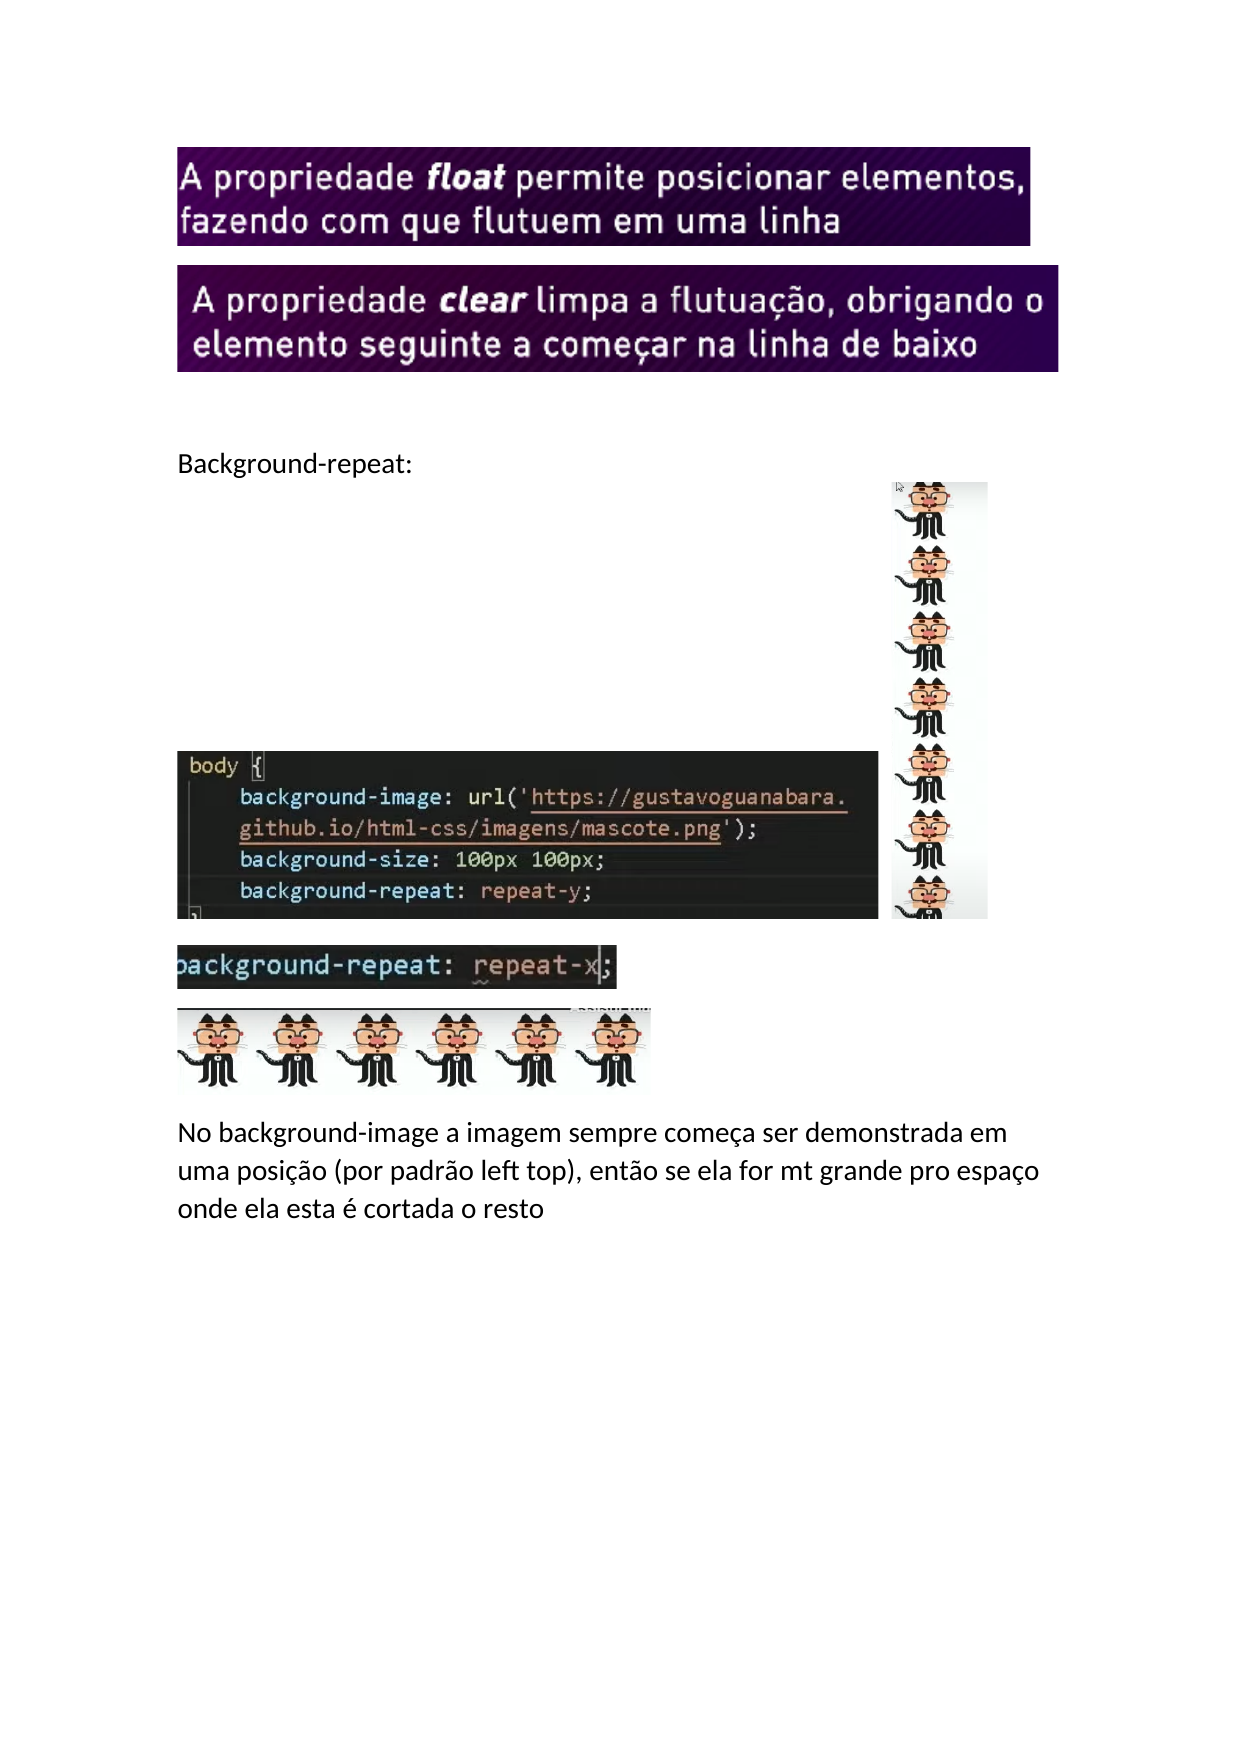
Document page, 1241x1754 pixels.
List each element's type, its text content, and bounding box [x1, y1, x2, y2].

picture [177, 1008, 651, 1095]
picture [891, 482, 988, 919]
picture [177, 265, 1059, 372]
picture [177, 147, 1031, 246]
text No background-image a imagem sempre começa ser demonstrada em uma posição (por padrão left top), então se ela for mt grande pro espaço onde ela esta é cortada o resto [177, 1114, 1063, 1226]
picture [177, 945, 617, 989]
picture [177, 751, 879, 919]
